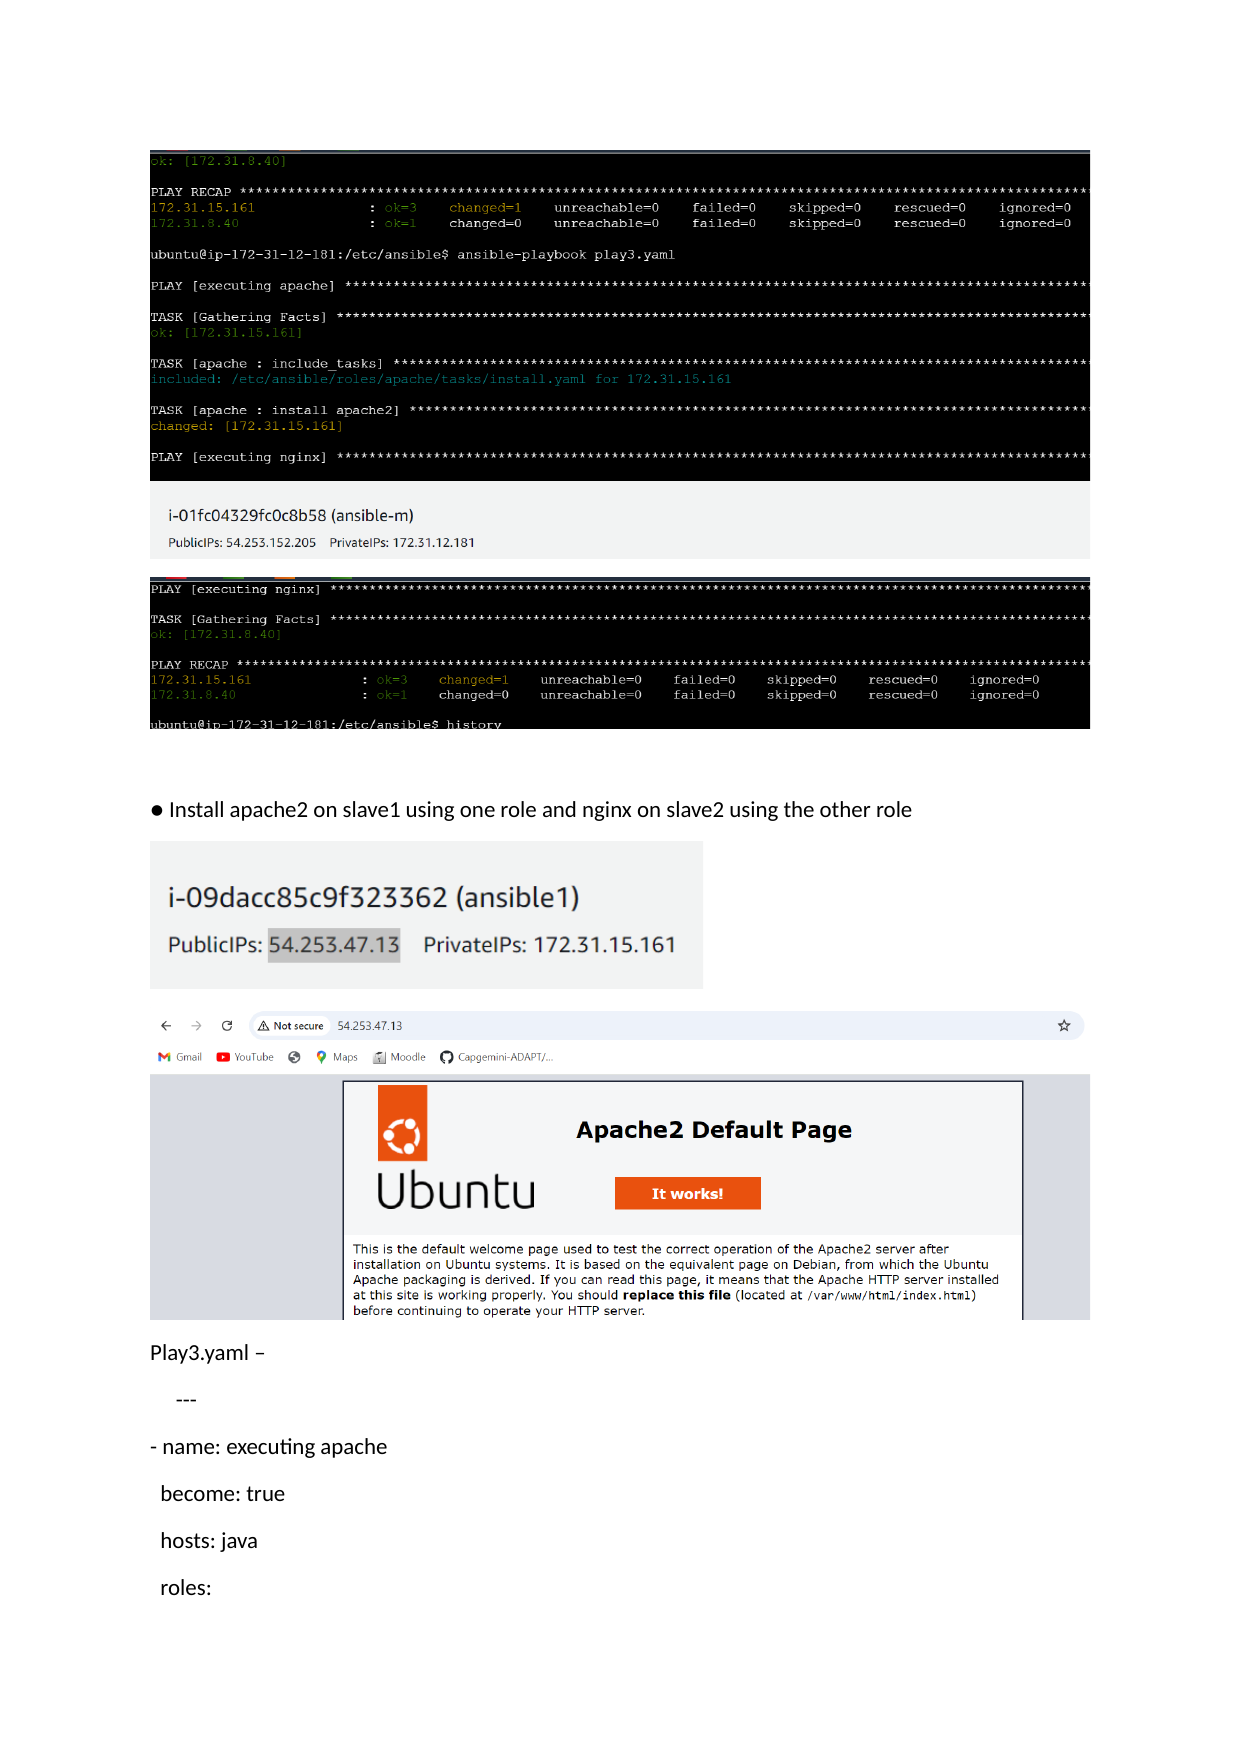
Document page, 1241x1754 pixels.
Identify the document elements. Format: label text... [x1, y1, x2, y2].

text roles: [150, 1573, 1090, 1601]
picture [150, 1007, 1091, 1320]
text - name: executing apache [150, 1432, 1090, 1460]
text become: true [150, 1479, 1090, 1507]
picture [150, 841, 704, 989]
picture [150, 577, 1091, 729]
text ● Install apache2 on slave1 using one role and nginx on slave2 using the other role [150, 795, 1090, 823]
picture [150, 150, 1091, 559]
text Play3.yaml – [150, 1338, 1090, 1366]
text hosts: java [150, 1526, 1090, 1554]
text --- [150, 1385, 1090, 1413]
